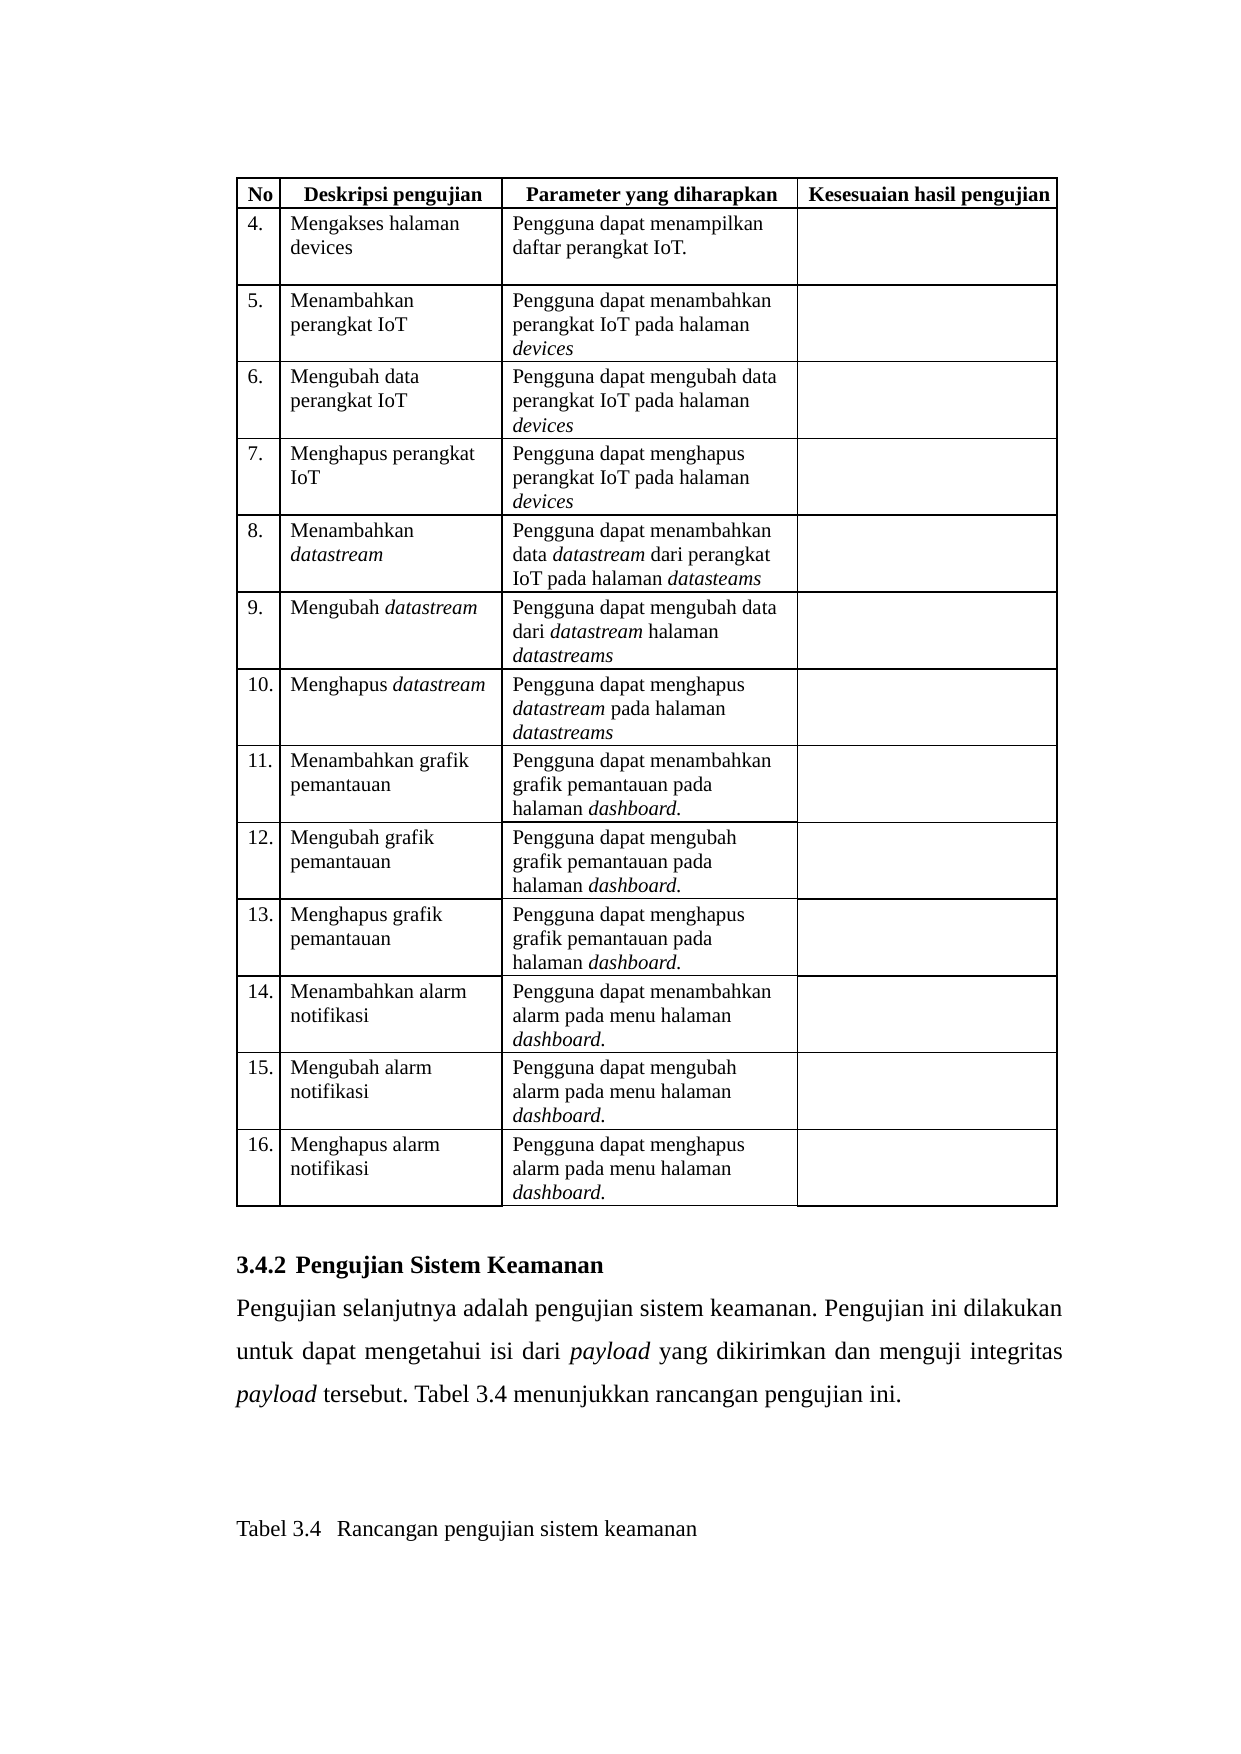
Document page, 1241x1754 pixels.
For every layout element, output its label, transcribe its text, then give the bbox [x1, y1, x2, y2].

table_cell Mengubah data perangkat IoT [281, 362, 501, 437]
table_cell Menghapus alarm notifikasi [281, 1130, 501, 1205]
table_cell Menghapus perangkat IoT [281, 439, 501, 514]
table_cell [798, 362, 1056, 437]
text Pengujian selanjutnya adalah pengujian sistem keamanan. Pengujian ini dilakukan untuk dapat mengetahui isi dari payload yang dikirimkan dan menguji integritas payload tersebut. Tabel 3.4 menunjukkan rancangan pengujian ini. [236, 1293, 1063, 1408]
table_cell Mengubah datastream [281, 593, 501, 668]
table_cell 11. [238, 746, 279, 821]
table_cell Menambahkan datastream [281, 516, 501, 591]
table_cell 13. [238, 900, 279, 975]
table_cell Pengguna dapat menghapus datastream pada halaman datastreams [503, 670, 797, 744]
table_cell 7. [238, 439, 279, 514]
table_cell Pengguna dapat mengubah grafik pemantauan pada halaman dashboard. [503, 823, 797, 898]
table_cell 9. [238, 593, 279, 668]
table_cell Pengguna dapat menghapus perangkat IoT pada halaman devices [503, 439, 797, 514]
table_cell [798, 593, 1056, 668]
table_cell Pengguna dapat menampilkan daftar perangkat IoT. [503, 209, 797, 284]
text Rancangan pengujian sistem keamanan [236, 1516, 1063, 1542]
table_cell Pengguna dapat mengubah data dari datastream halaman datastreams [503, 593, 797, 668]
table_header Deskripsi pengujian [281, 179, 501, 207]
table_cell 6. [238, 362, 279, 437]
table_cell Mengubah grafik pemantauan [281, 823, 501, 898]
table_cell [798, 670, 1056, 744]
table_cell Pengguna dapat menambahkan data datastream dari perangkat IoT pada halaman datasteams [503, 516, 797, 591]
table_cell Pengguna dapat menghapus grafik pemantauan pada halaman dashboard. [503, 899, 797, 975]
table_cell [798, 286, 1056, 361]
table_cell Pengguna dapat mengubah data perangkat IoT pada halaman devices [503, 362, 797, 437]
table_cell 10. [238, 670, 279, 744]
table_cell [798, 977, 1056, 1052]
table_cell Mengakses halaman devices [281, 209, 501, 284]
table_cell [798, 823, 1056, 898]
table_cell Menambahkan grafik pemantauan [281, 746, 501, 821]
table_cell Pengguna dapat mengubah alarm pada menu halaman dashboard. [503, 1053, 797, 1128]
table_cell Menambahkan perangkat IoT [281, 286, 501, 361]
table_cell [798, 209, 1056, 284]
table_cell Pengguna dapat menghapus alarm pada menu halaman dashboard. [503, 1130, 797, 1205]
table_cell Pengguna dapat menambahkan alarm pada menu halaman dashboard. [503, 976, 797, 1052]
table_cell Menghapus grafik pemantauan [281, 900, 501, 975]
table_cell [798, 900, 1056, 975]
table_cell 4. [238, 209, 279, 284]
table_cell Mengubah alarm notifikasi [281, 1053, 501, 1128]
table_cell Menambahkan alarm notifikasi [281, 977, 501, 1052]
table_cell [798, 746, 1056, 821]
text Pengujian Sistem Keamanan [236, 1250, 1063, 1279]
table_cell 16. [238, 1130, 279, 1205]
table_cell [798, 1053, 1056, 1128]
table_cell [798, 1130, 1056, 1205]
table_header Parameter yang diharapkan [503, 179, 797, 207]
table_cell 15. [238, 1053, 279, 1128]
table_cell 5. [238, 286, 279, 361]
table_cell Menghapus datastream [281, 670, 501, 744]
table_cell 8. [238, 516, 279, 591]
table_header Kesesuaian hasil pengujian [798, 179, 1056, 207]
table_header No [238, 179, 279, 207]
table_cell 12. [238, 823, 279, 898]
table_cell Pengguna dapat menambahkan perangkat IoT pada halaman devices [503, 286, 797, 361]
table_cell [798, 516, 1056, 591]
table_cell Pengguna dapat menambahkan grafik pemantauan pada halaman dashboard. [503, 746, 797, 821]
table_cell 14. [238, 977, 279, 1052]
table_cell [798, 439, 1056, 514]
